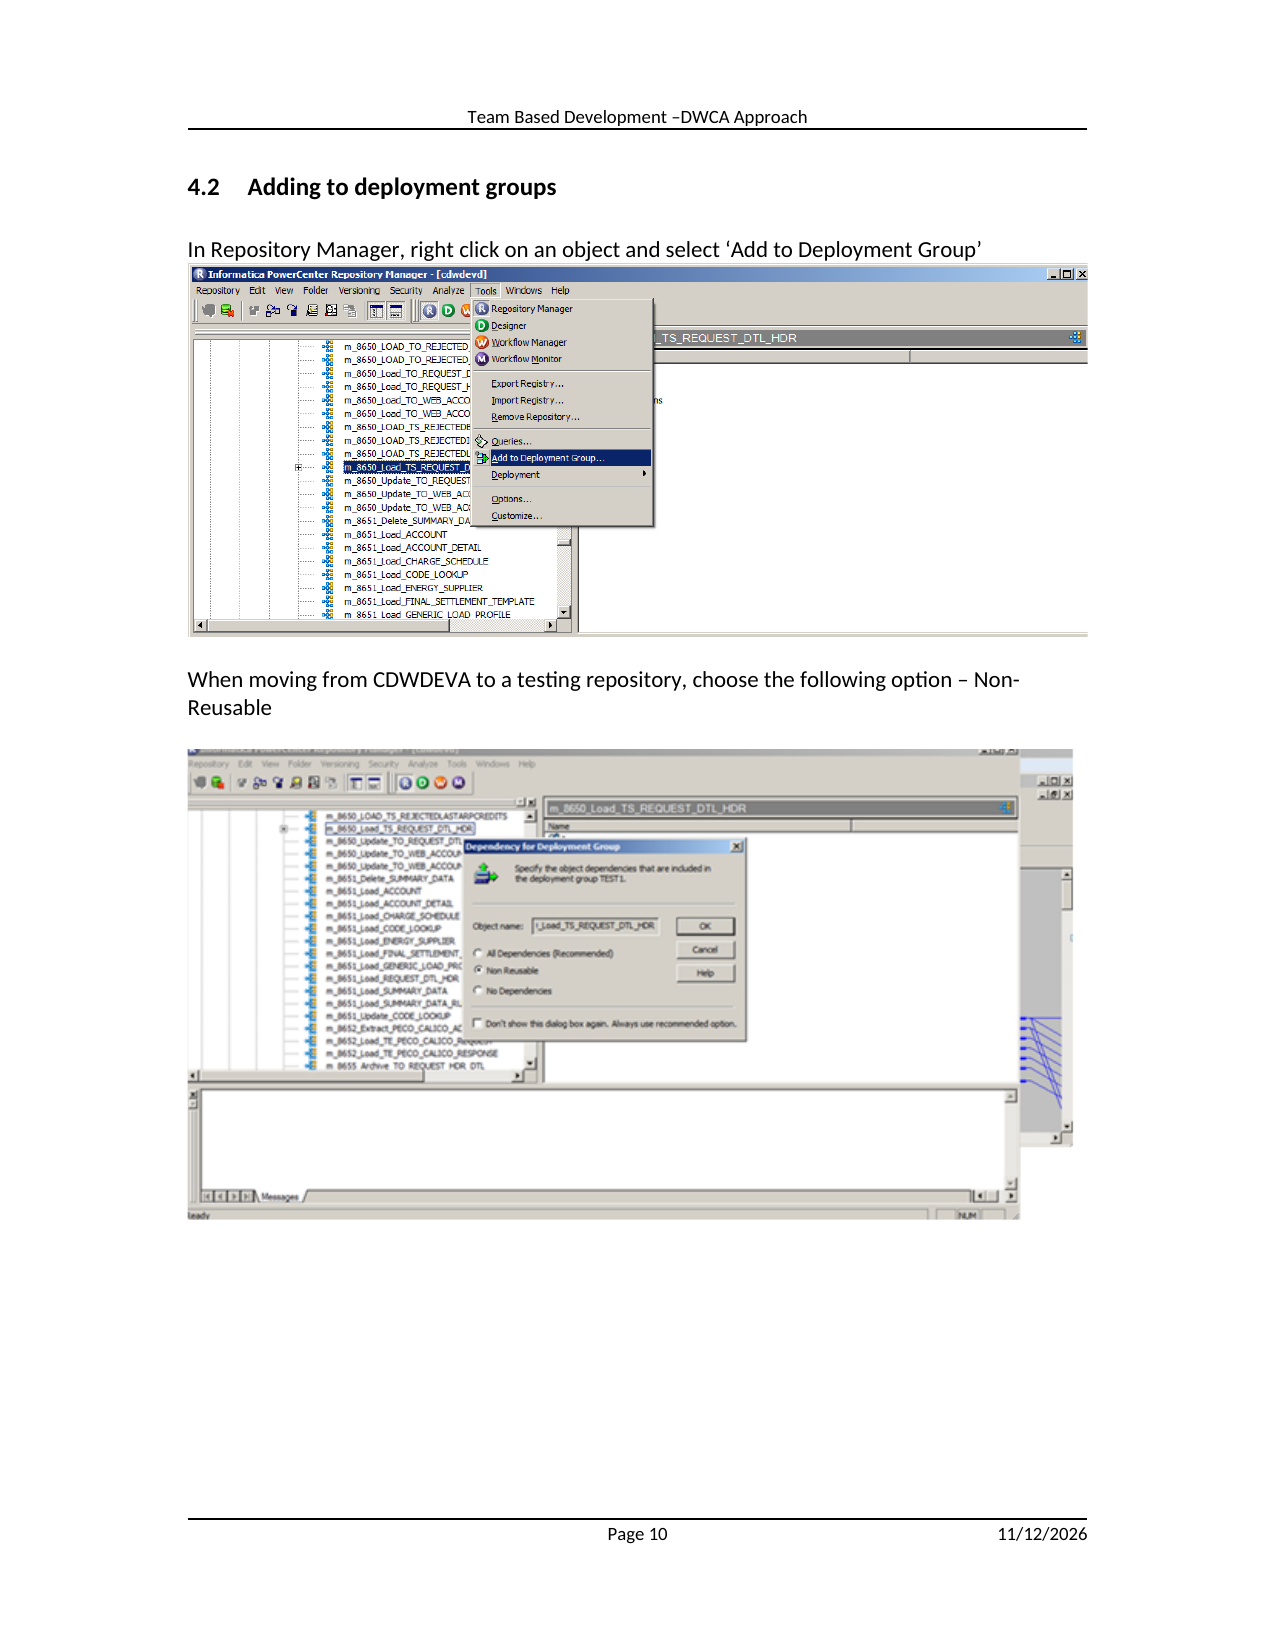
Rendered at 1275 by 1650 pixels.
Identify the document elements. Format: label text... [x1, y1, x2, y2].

picture [187, 263, 1088, 637]
picture [187, 749, 1087, 1240]
subtitle Adding to deployment groups [187, 171, 1087, 201]
text When moving from CDWDEVA to a testing repository, choose the following option – Non-Reusable [187, 665, 1087, 721]
text In Repository Manager, right click on an object and select ‘Add to Deployment Group’ [187, 236, 1087, 263]
